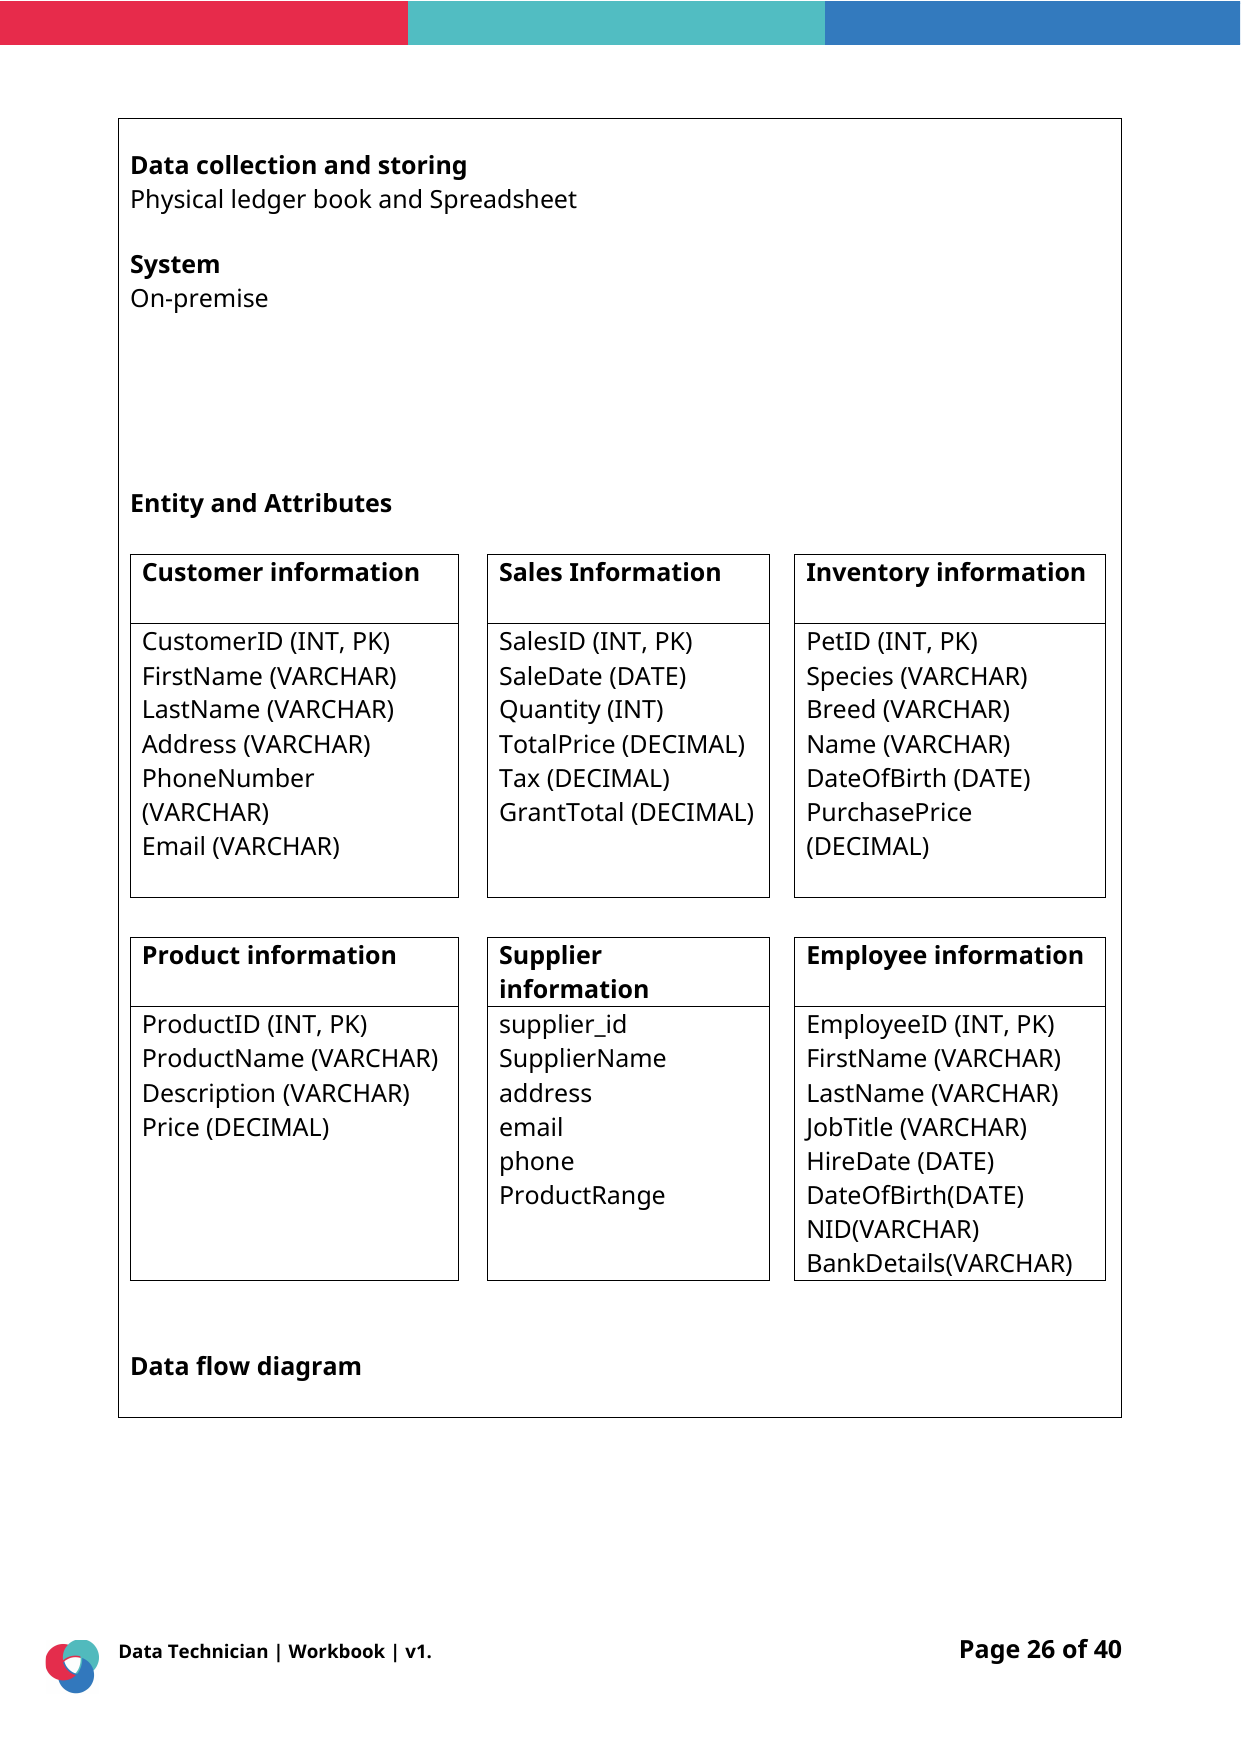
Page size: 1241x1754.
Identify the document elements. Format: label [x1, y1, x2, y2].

picture [45, 1640, 100, 1694]
table_header [119, 119, 1121, 1417]
